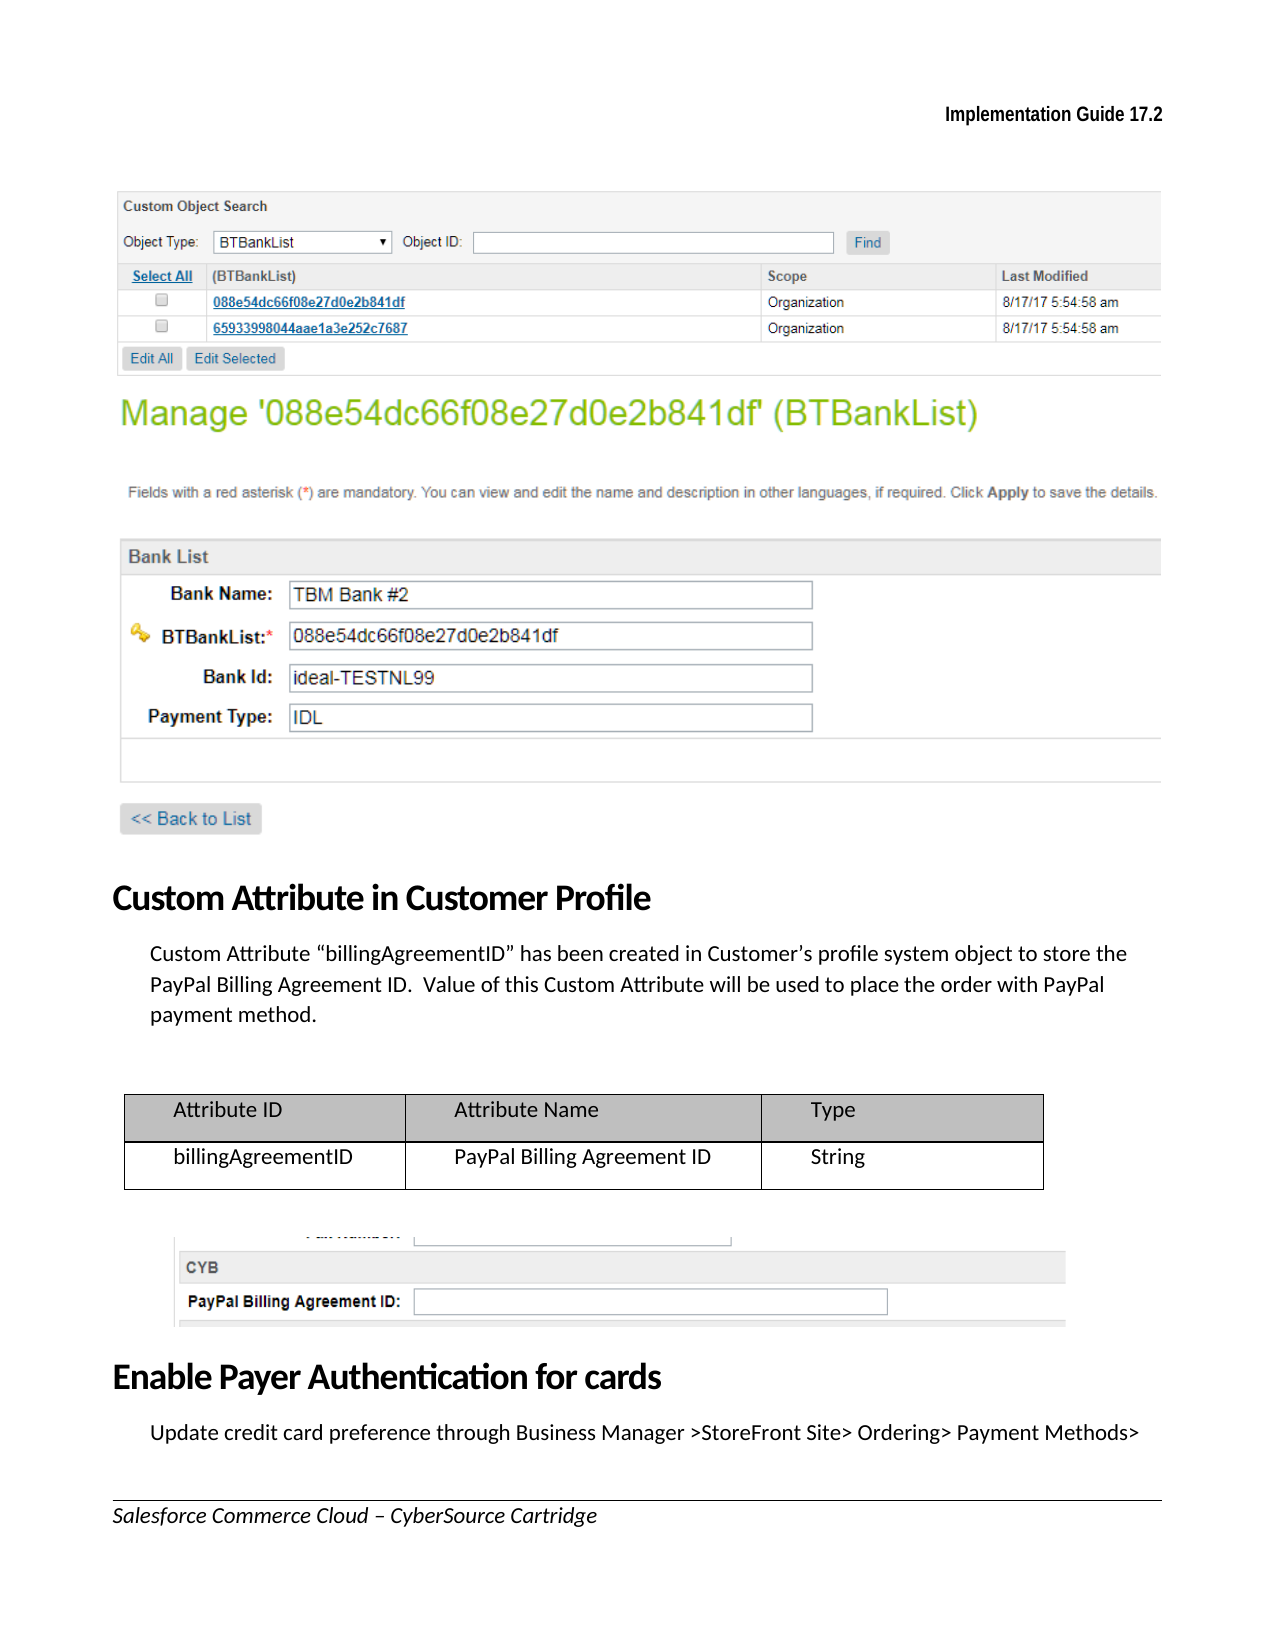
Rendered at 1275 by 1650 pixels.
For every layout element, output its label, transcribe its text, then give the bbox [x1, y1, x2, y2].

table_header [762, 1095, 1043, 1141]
picture [150, 1237, 1066, 1327]
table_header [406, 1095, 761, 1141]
text Custom Attribute “billingAgreementID” has been created in Customer’s profile system object to store the PayPal Billing Agreement ID. Value of this Custom Attribute will be used to place the order with PayPal payment method. [150, 939, 1162, 1028]
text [150, 1418, 1162, 1447]
subtitle Custom Attribute in Customer Profile [112, 874, 1162, 920]
picture [112, 187, 1161, 378]
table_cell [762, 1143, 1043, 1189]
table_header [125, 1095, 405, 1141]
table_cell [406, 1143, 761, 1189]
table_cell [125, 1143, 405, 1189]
picture [112, 380, 1161, 847]
subtitle Enable Payer Authentication for cards [112, 1353, 1162, 1399]
